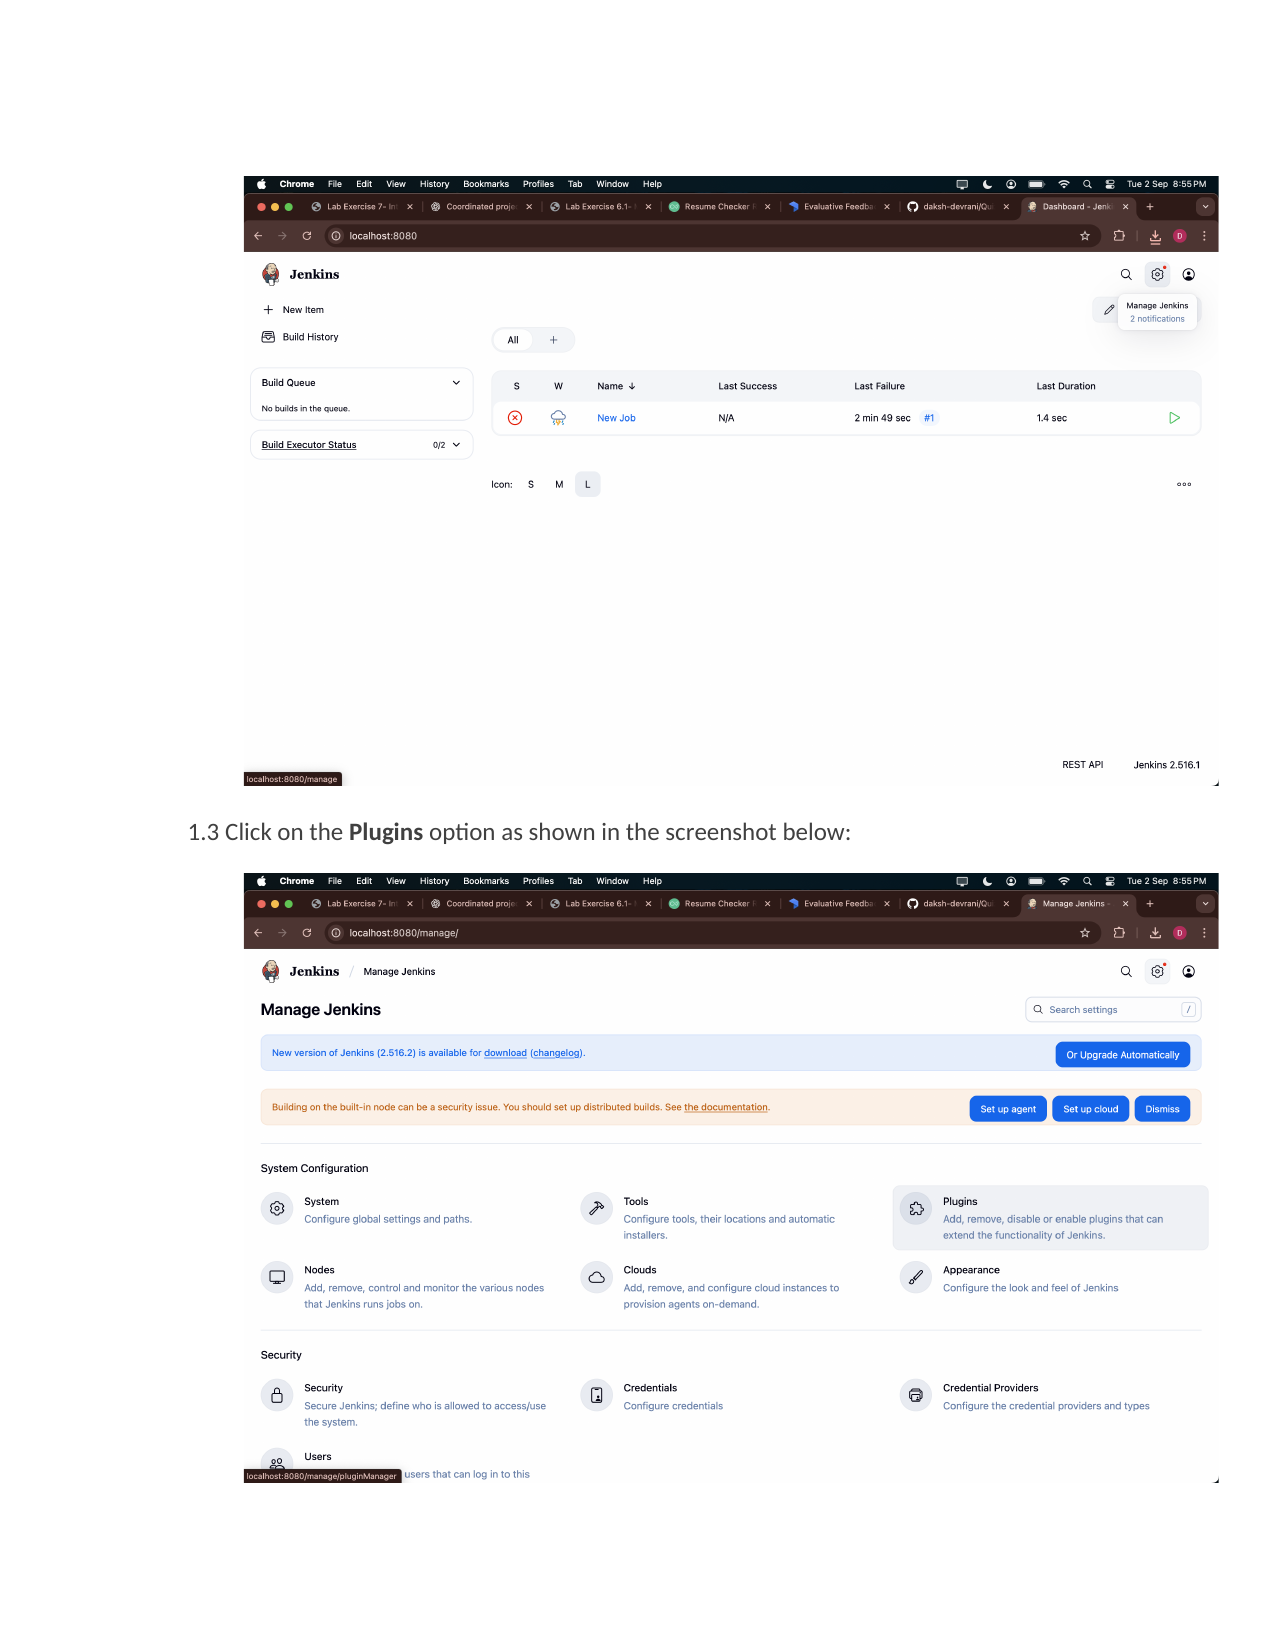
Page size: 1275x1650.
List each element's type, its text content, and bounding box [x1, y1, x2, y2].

list Click on the Plugins option as shown in the screenshot below: [187, 816, 1125, 847]
